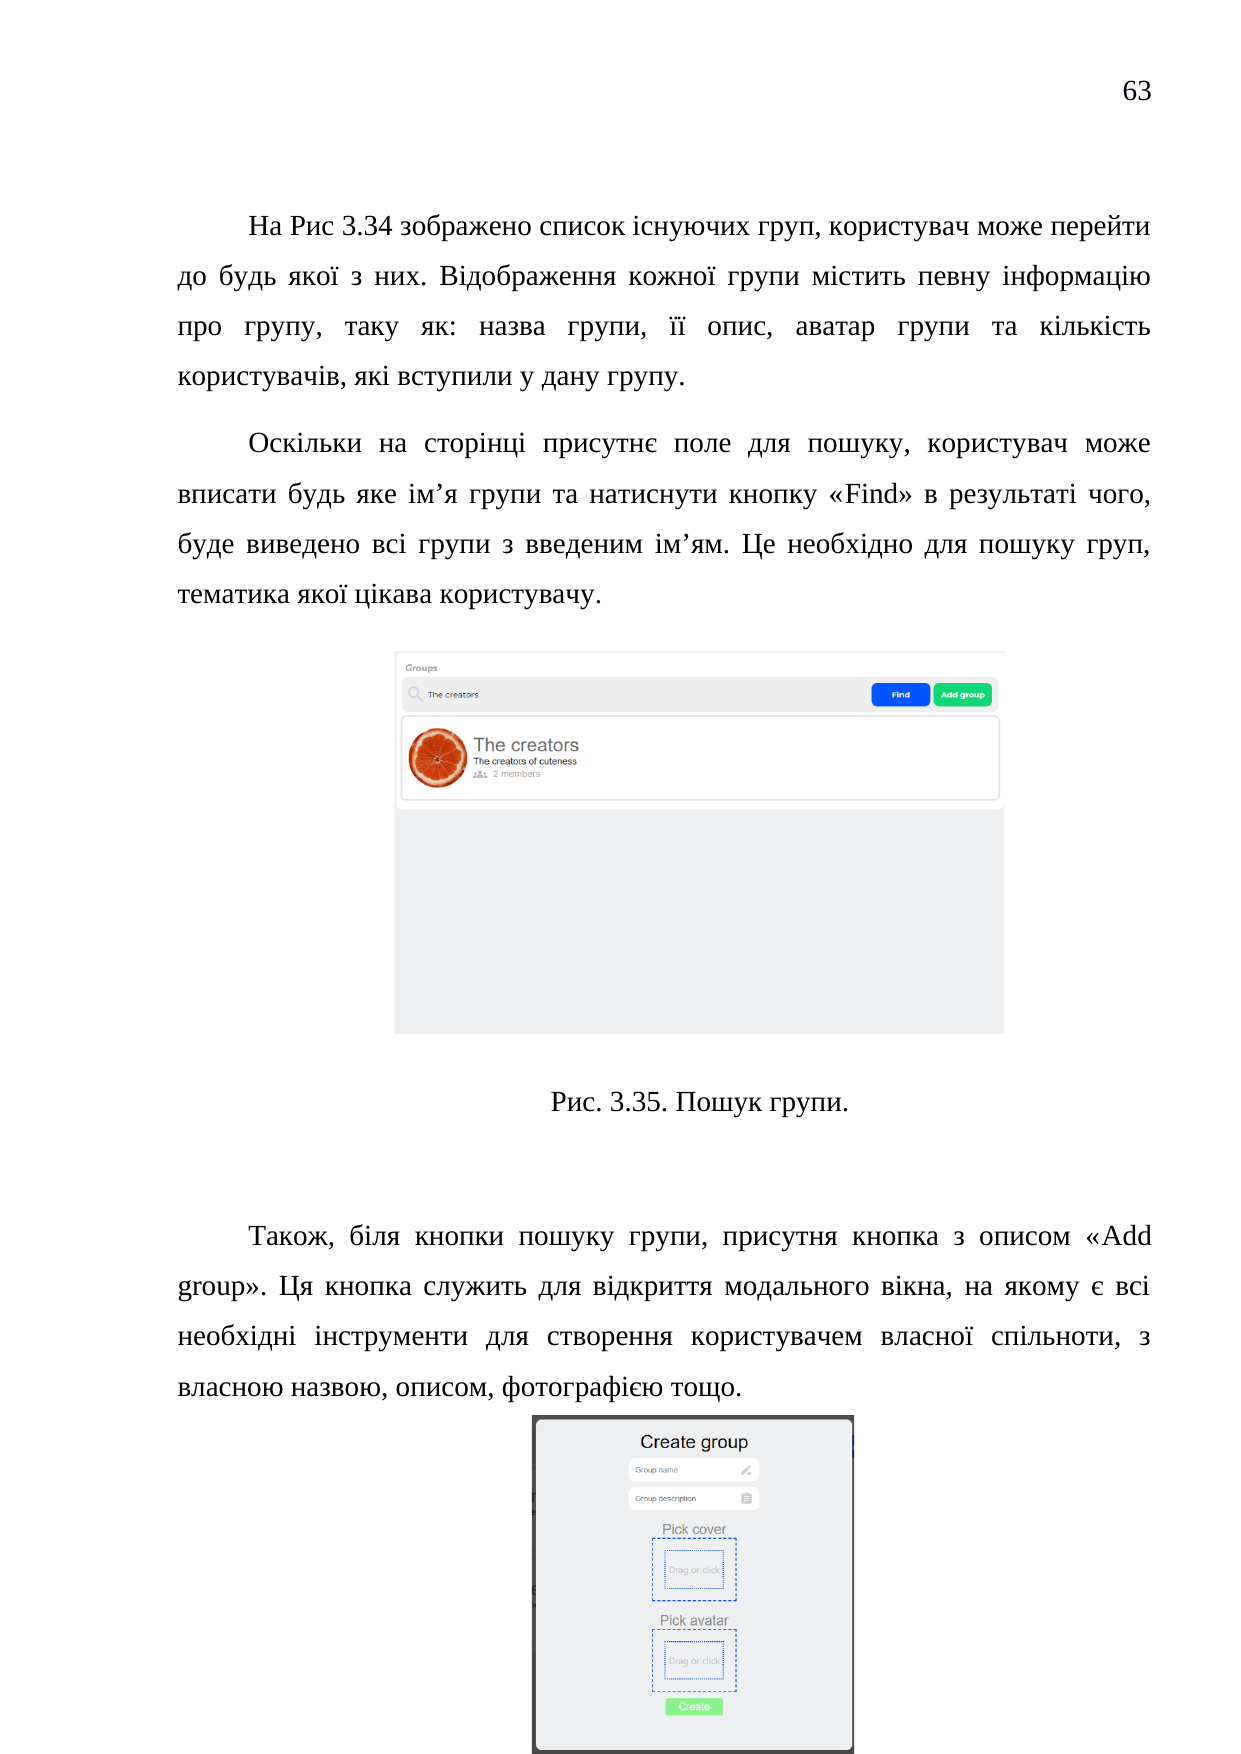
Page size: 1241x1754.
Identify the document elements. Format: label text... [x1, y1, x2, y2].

picture [394, 651, 1004, 1034]
text Також, біля кнопки пошуку групи, присутня кнопка з описом «Add group». Ця кнопка служить для відкриття модального вікна, на якому є всі необхідні інструменти для створення користувачем власної спільноти, з власною назвою, описом, фотографією тощо. [177, 1218, 1152, 1402]
picture [531, 1415, 855, 1754]
text На Рис 3.34 зображено список існуючих груп, користувач може перейти до будь якої з них. Відображення кожної групи містить певну інформацію про групу, таку як: назва групи, її опис, аватар групи та кількість користувачів, які вступили у дану групу. [177, 208, 1152, 392]
text Оскільки на сторінці присутнє поле для пошуку, користувач може вписати будь яке ім’я групи та натиснути кнопку «Find» в результаті чого, буде виведено всі групи з введеним ім’ям. Це необхідно для пошуку груп, тематика якої цікава користувачу. [177, 426, 1152, 610]
